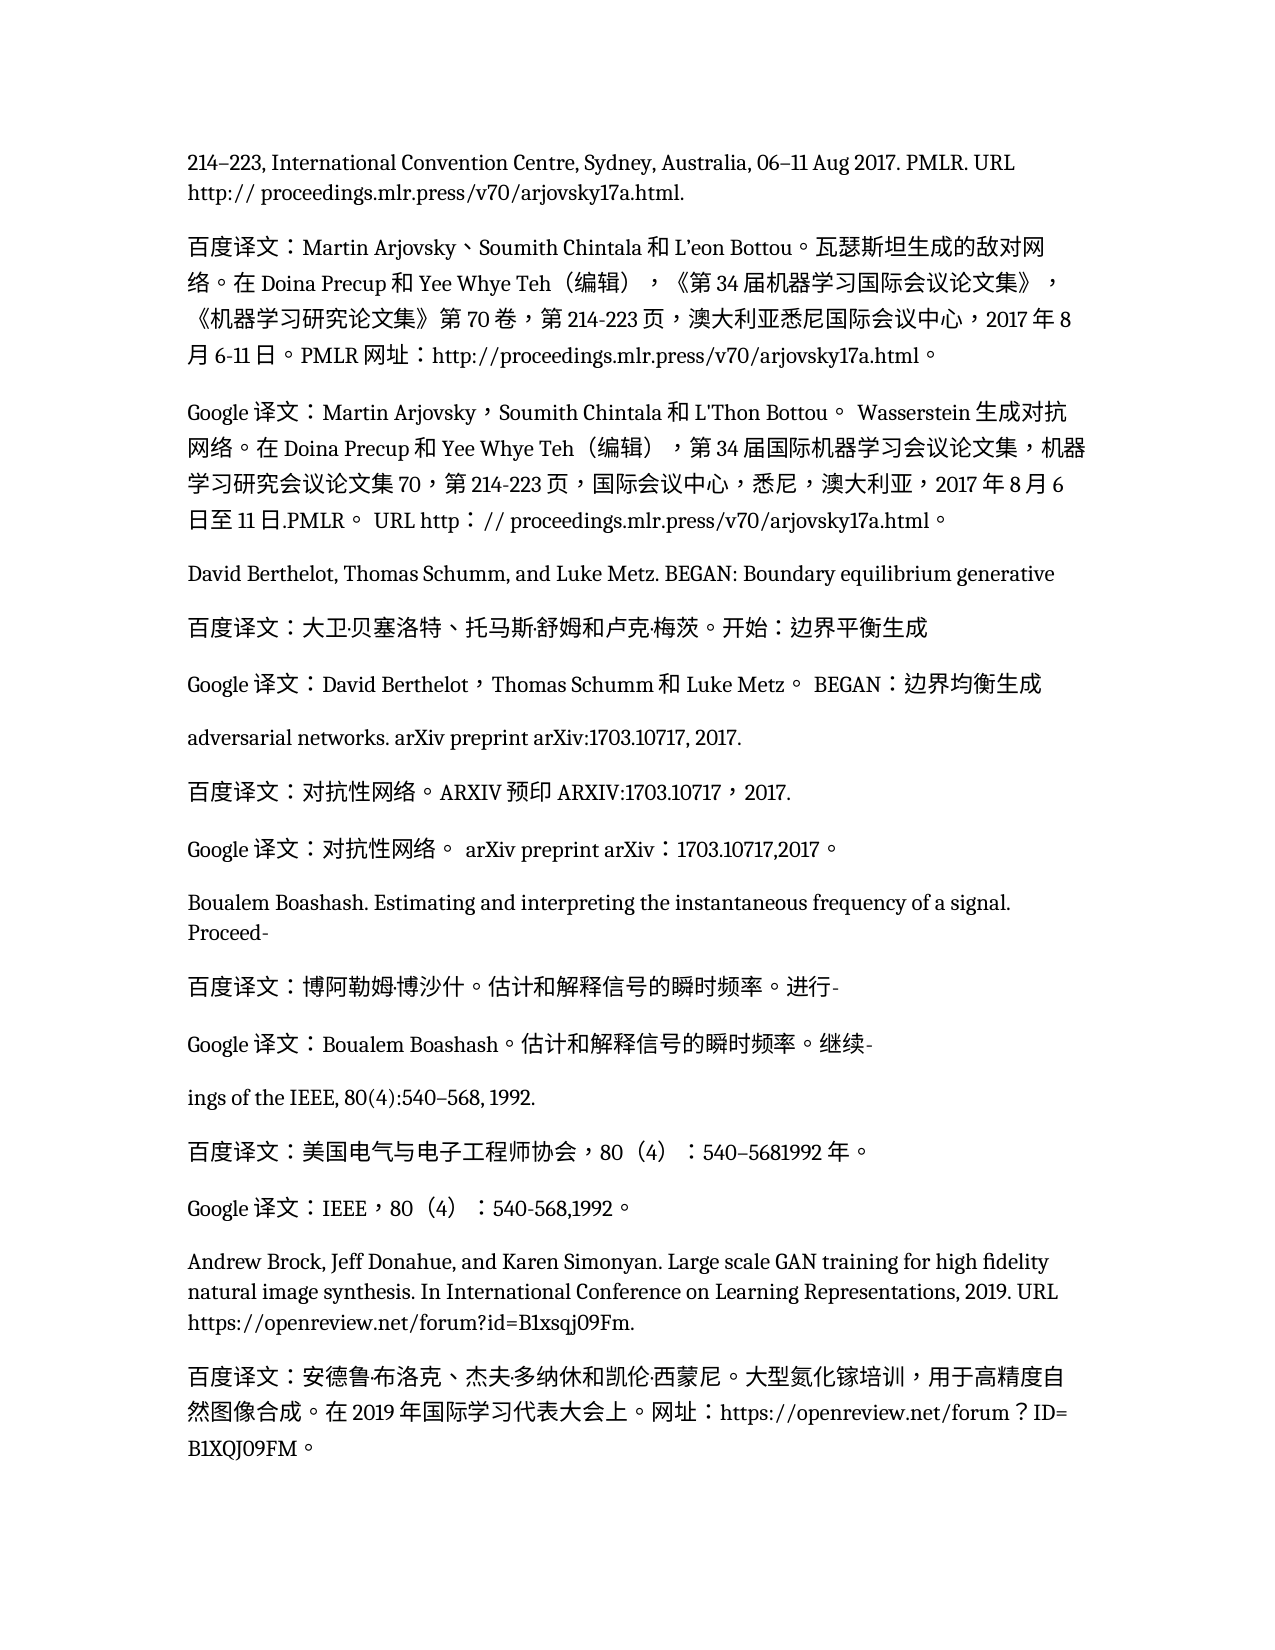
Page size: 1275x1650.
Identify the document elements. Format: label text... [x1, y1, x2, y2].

text Boualem Boashash. Estimating and interpreting the instantaneous frequency of a signal. Proceed- [187, 889, 1087, 946]
text Google译文：Martin Arjovsky，Soumith Chintala和L'Thon Bottou。 Wasserstein生成对抗网络。在Doina Precup和Yee Whye Teh（编辑），第34届国际机器学习会议论文集，机器学习研究会议论文集70，第214-223页，国际会议中心，悉尼，澳大利亚，2017年8月6日至11日.PMLR。 URL http：// proceedings.mlr.press/v70/arjovsky17a.html。 [187, 396, 1087, 535]
text David Berthelot, Thomas Schumm, and Luke Metz. BEGAN: Boundary equilibrium generative [187, 560, 1087, 587]
text Andrew Brock, Jeff Donahue, and Karen Simonyan. Large scale GAN training for high ﬁdelity natural image synthesis. In International Conference on Learning Representations, 2019. URL https://openreview.net/forum?id=B1xsqj09Fm. [187, 1249, 1087, 1336]
text 百度译文：博阿勒姆·博沙什。估计和解释信号的瞬时频率。进行- [187, 971, 1087, 1002]
text Google译文：对抗性网络。 arXiv preprint arXiv：1703.10717,2017。 [187, 833, 1087, 864]
text 百度译文：大卫·贝塞洛特、托马斯·舒姆和卢克·梅茨。开始：边界平衡生成 [187, 611, 1087, 643]
text adversarial networks. arXiv preprint arXiv:1703.10717, 2017. [187, 725, 1087, 751]
text 百度译文：对抗性网络。ARXIV预印ARXIV:1703.10717，2017. [187, 776, 1087, 807]
text 百度译文：Martin Arjovsky、Soumith Chintala和L’eon Bottou。瓦瑟斯坦生成的敌对网络。在Doina Precup和Yee Whye Teh（编辑），《第34届机器学习国际会议论文集》，《机器学习研究论文集》第70卷，第214-223页，澳大利亚悉尼国际会议中心，2017年8月6-11日。PMLR网址：http://proceedings.mlr.press/v70/arjovsky17a.html。 [187, 231, 1087, 370]
text Google译文：Boualem Boashash。估计和解释信号的瞬时频率。继续- [187, 1028, 1087, 1059]
text Google译文：David Berthelot，Thomas Schumm和Luke Metz。 BEGAN：边界均衡生成 [187, 668, 1087, 699]
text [187, 150, 1087, 207]
text 百度译文：安德鲁·布洛克、杰夫·多纳休和凯伦·西蒙尼。大型氮化镓培训，用于高精度自然图像合成。在2019年国际学习代表大会上。网址：https://openreview.net/forum？ID= B1XQJ09FM。 [187, 1360, 1087, 1463]
text ings of the IEEE, 80(4):540–568, 1992. [187, 1084, 1087, 1111]
text Google译文：IEEE，80（4）：540-568,1992。 [187, 1192, 1087, 1223]
text 百度译文：美国电气与电子工程师协会，80（4）：540–5681992年。 [187, 1135, 1087, 1167]
